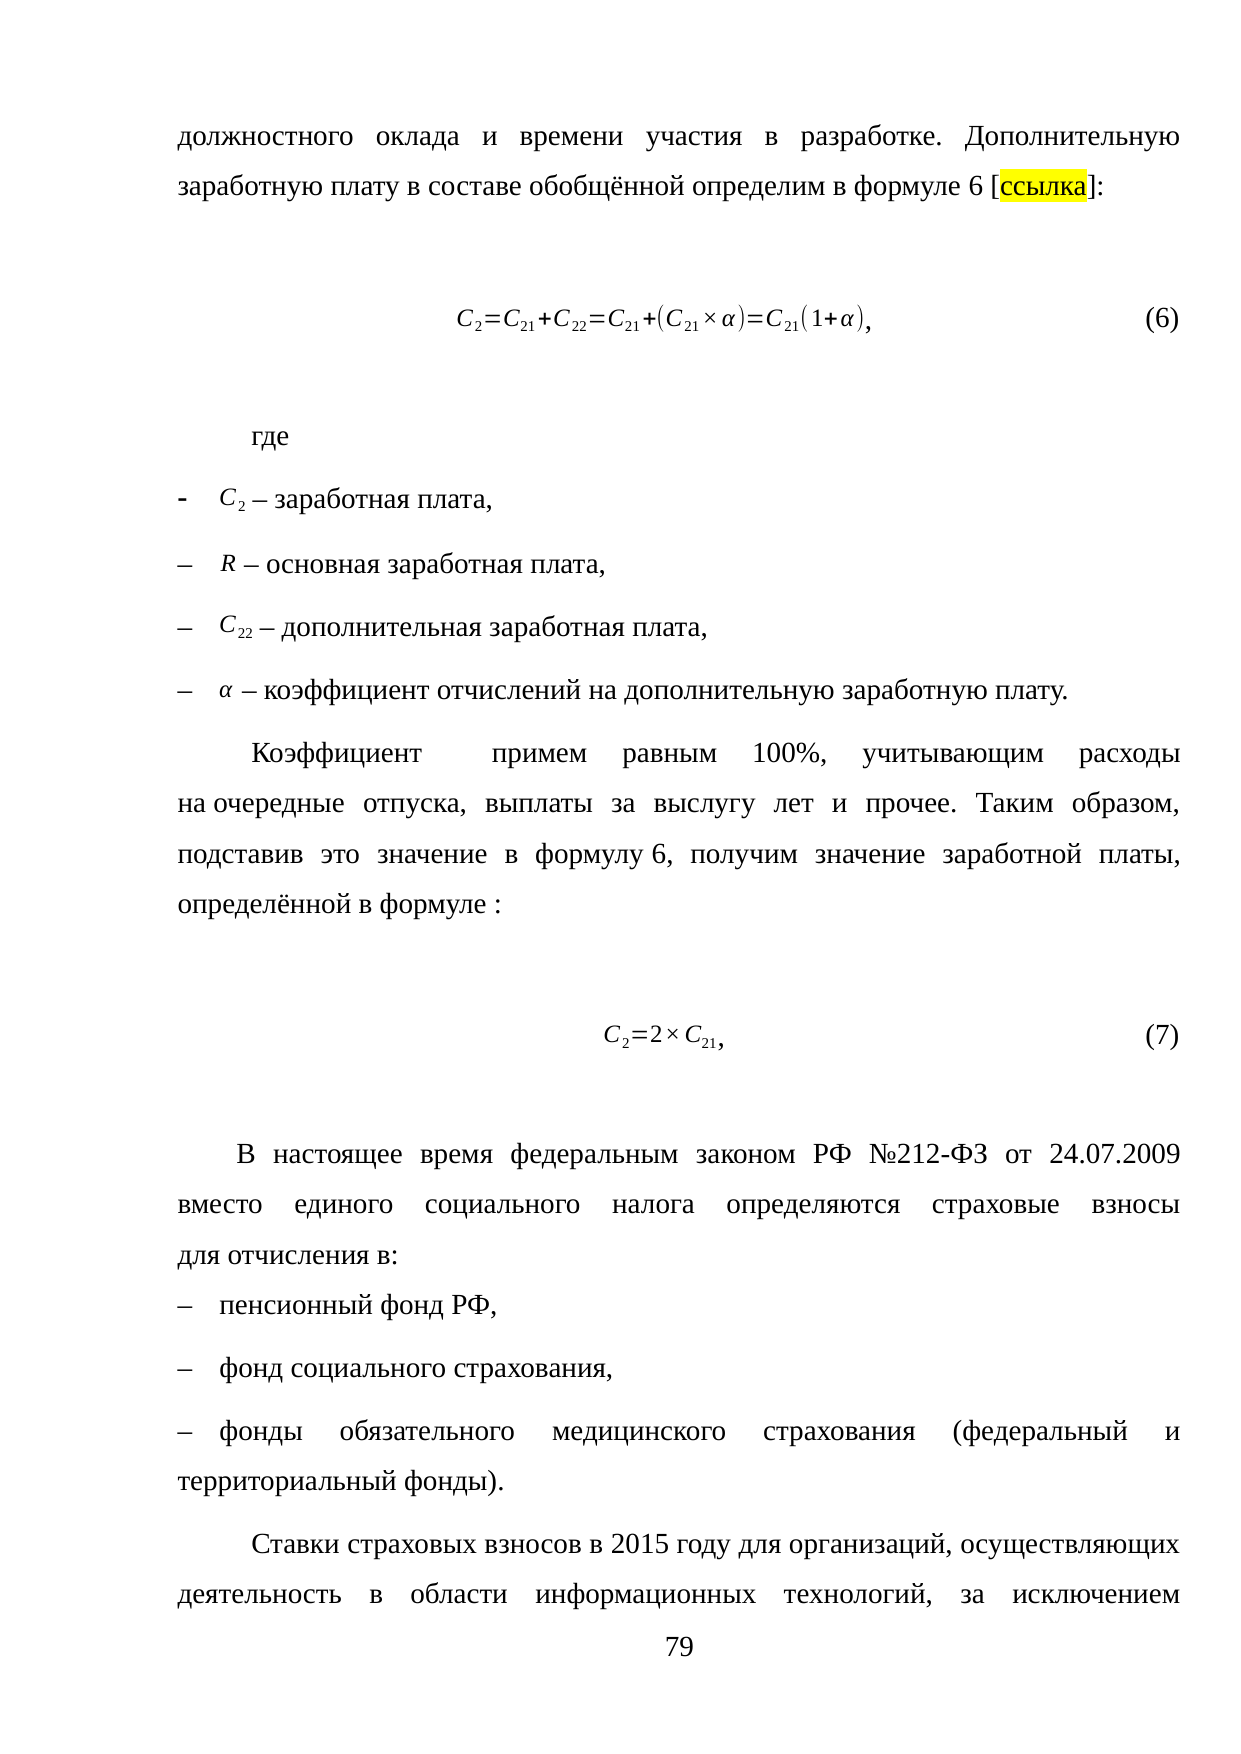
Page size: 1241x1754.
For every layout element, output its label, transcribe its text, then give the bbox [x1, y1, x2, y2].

text В настоящее время федеральным законом РФ №212-ФЗ от 24.07.2009 вместо единого социального налога определяются страховые взносы для отчисления в: [177, 1136, 1181, 1270]
text где [177, 418, 1181, 452]
list фонды обязательного медицинского страхования (федеральный и территориальный фонды). [177, 1413, 1181, 1497]
table_header , [181, 1012, 1073, 1073]
list – коэффициент отчислений на дополнительную заработную плату. [177, 672, 1181, 706]
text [177, 1526, 1181, 1610]
list пенсионный фонд РФ, [177, 1287, 1181, 1321]
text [177, 118, 1181, 202]
list – дополнительная заработная плата, [177, 609, 1181, 643]
table_header (6) [1073, 294, 1185, 356]
list – заработная плата, [177, 481, 1181, 517]
list фонд социального страхования, [177, 1350, 1181, 1383]
table_header (7) [1073, 1012, 1185, 1073]
table_header , [181, 294, 1073, 356]
list – основная заработная плата, [177, 547, 1181, 580]
text Коэффициент примем равным 100%, учитывающим расходы на очередные отпуска, выплаты за выслугу лет и прочее. Таким образом, подставив это значение в формулу 6, получим значение заработной платы, определённой в формуле : [177, 735, 1181, 919]
